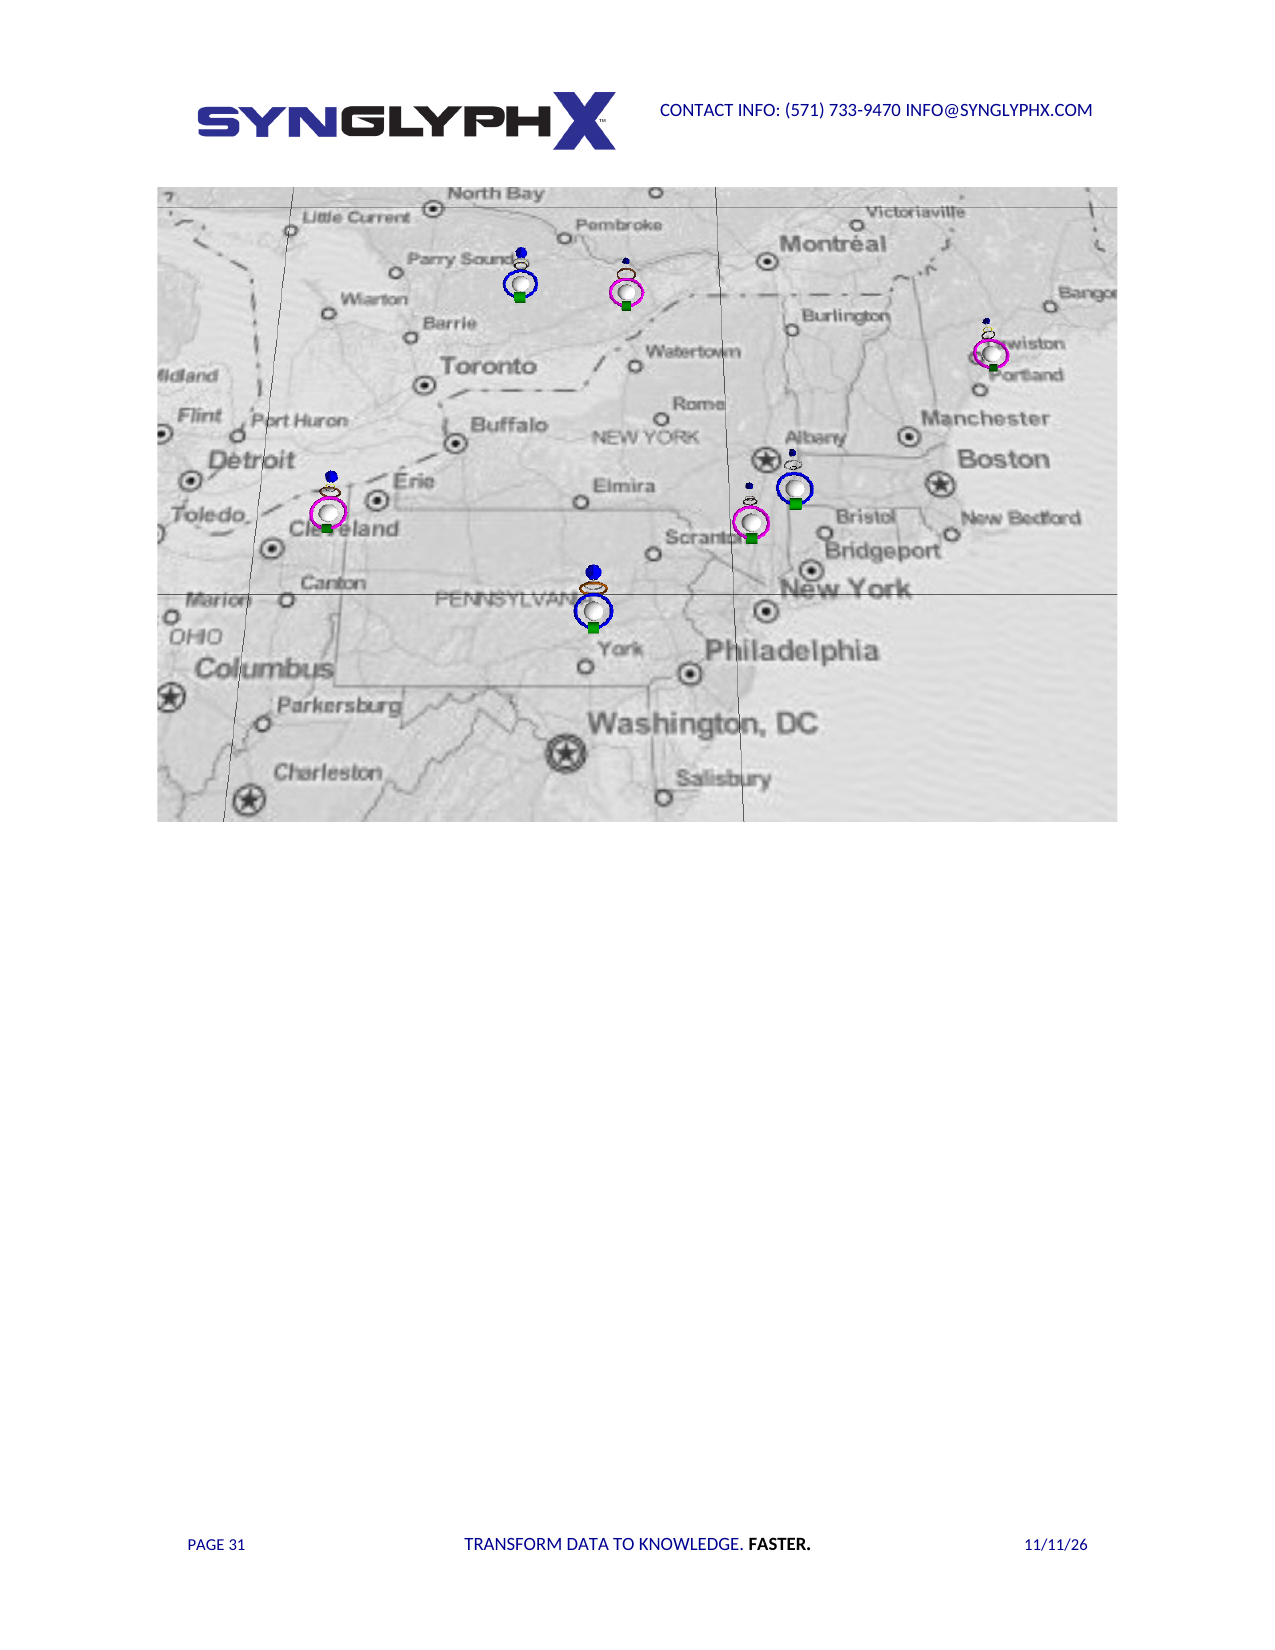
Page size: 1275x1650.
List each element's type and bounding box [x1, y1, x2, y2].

picture [170, 75, 638, 165]
picture [157, 187, 1118, 822]
